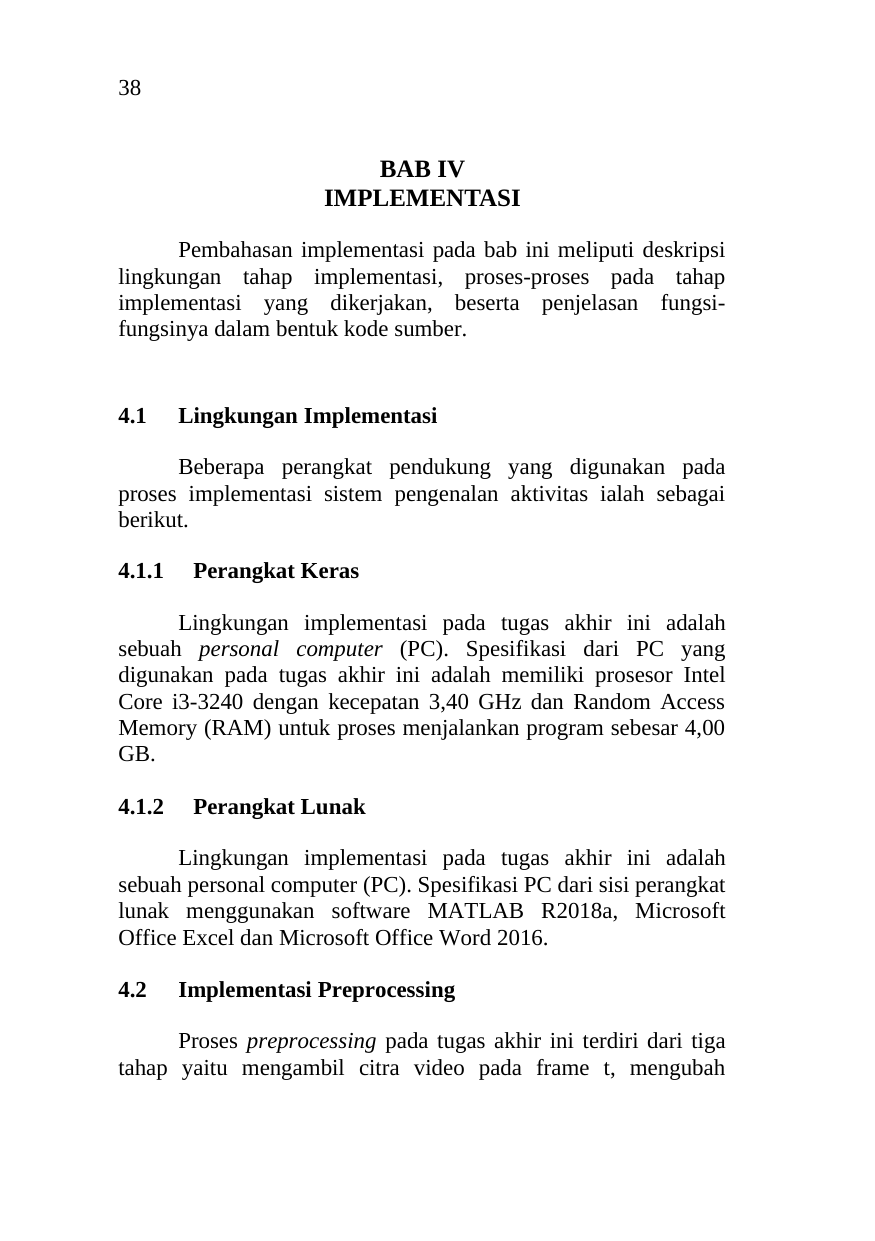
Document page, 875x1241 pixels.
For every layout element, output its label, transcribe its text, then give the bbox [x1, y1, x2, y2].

subtitle BAB IV IMPLEMENTASI [118, 154, 726, 211]
text Pembahasan implementasi pada bab ini meliputi deskripsi lingkungan tahap implementasi, proses-proses pada tahap implementasi yang dikerjakan, beserta penjelasan fungsi-fungsinya dalam bentuk kode sumber. [118, 236, 726, 342]
subtitle Perangkat Lunak [118, 793, 726, 819]
text Lingkungan implementasi pada tugas akhir ini adalah sebuah personal computer (PC). Spesifikasi PC dari sisi perangkat lunak menggunakan software MATLAB R2018a, Microsoft Office Excel dan Microsoft Office Word 2016. [118, 844, 726, 950]
subtitle Perangkat Keras [118, 557, 726, 584]
text Lingkungan implementasi pada tugas akhir ini adalah sebuah personal computer (PC). Spesifikasi dari PC yang digunakan pada tugas akhir ini adalah memiliki prosesor Intel Core i3-3240 dengan kecepatan 3,40 GHz dan Random Access Memory (RAM) untuk proses menjalankan program sebesar 4,00 GB. [118, 609, 726, 767]
subtitle Implementasi Preprocessing [118, 976, 726, 1003]
text Beberapa perangkat pendukung yang digunakan pada proses implementasi sistem pengenalan aktivitas ialah sebagai berikut. [118, 453, 726, 532]
subtitle Lingkungan Implementasi [118, 402, 726, 428]
